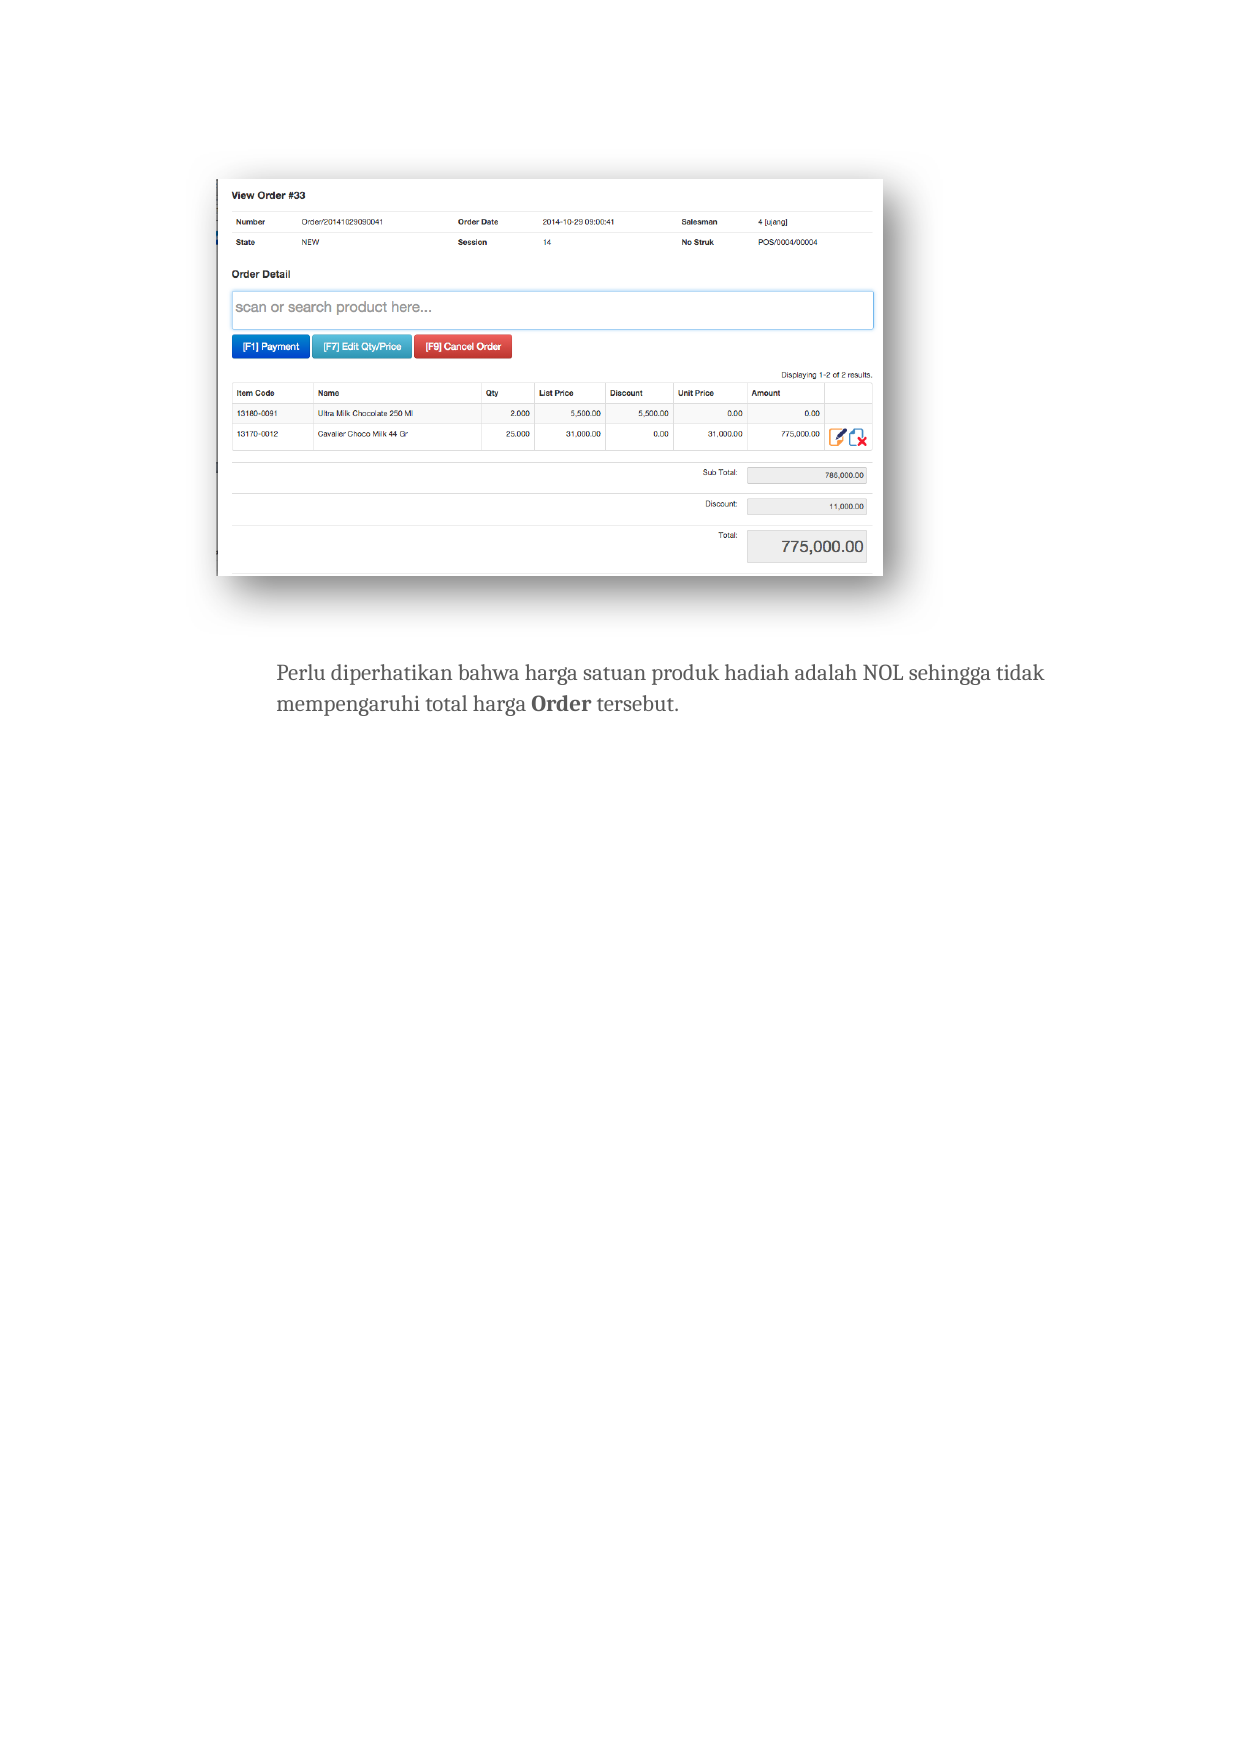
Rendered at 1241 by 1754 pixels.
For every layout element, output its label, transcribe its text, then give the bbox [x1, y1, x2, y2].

text Perlu diperhatikan bahwa harga satuan produk hadiah adalah NOL sehingga tidak mempengaruhi total harga Order tersebut. [276, 659, 1053, 717]
picture [216, 179, 883, 576]
